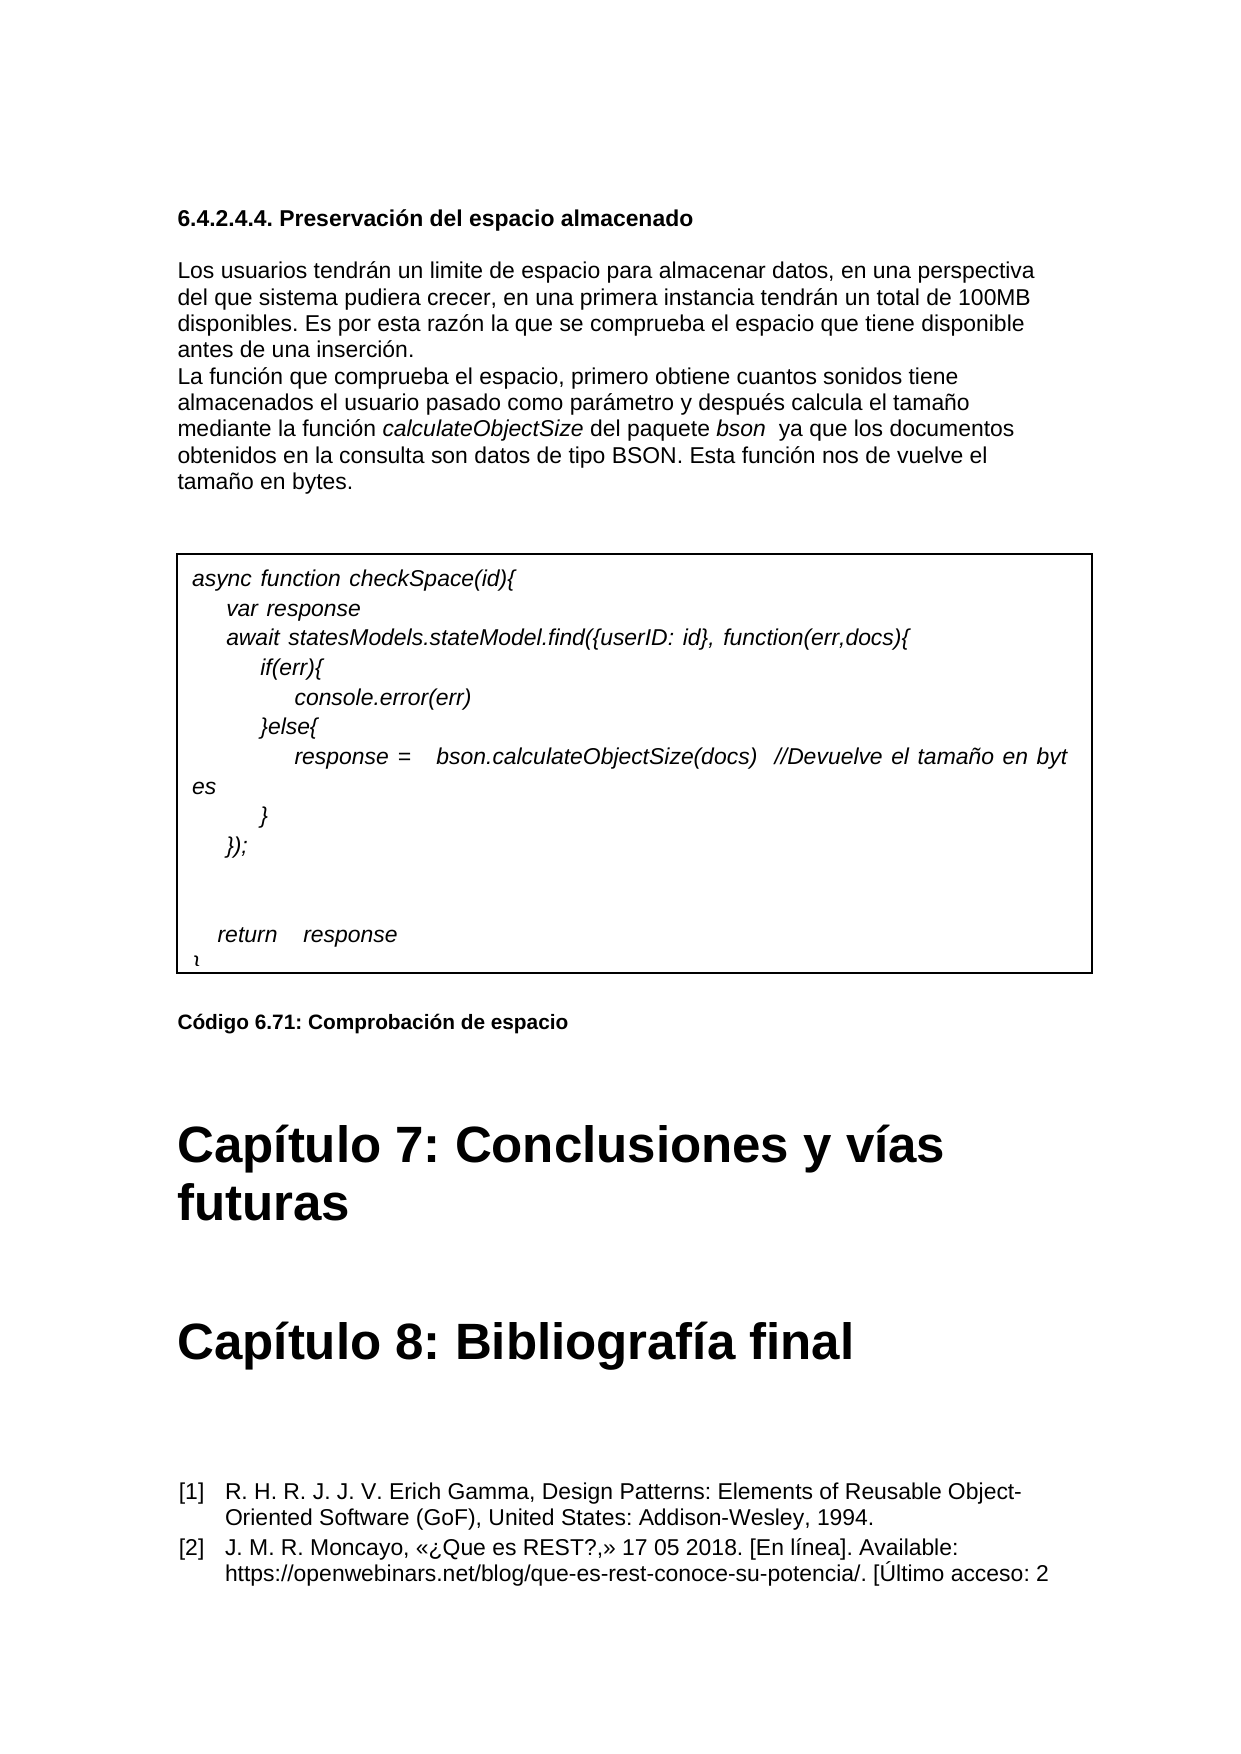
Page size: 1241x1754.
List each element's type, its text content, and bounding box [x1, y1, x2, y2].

subtitle 6.4.2.4.4. Preservación del espacio almacenado [177, 204, 1063, 231]
text Los usuarios tendrán un limite de espacio para almacenar datos, en una perspectiva del que sistema pudiera crecer, en una primera instancia tendrán un total de 100MB disponibles. Es por esta razón la que se comprueba el espacio que tiene disponible antes de una inserción. [177, 257, 1063, 363]
subtitle Capítulo 8: Bibliografía final [177, 1312, 1063, 1371]
text Código 6.71: Comprobación de espacio [177, 1010, 1063, 1034]
text La función que comprueba el espacio, primero obtiene cuantos sonidos tiene almacenados el usuario pasado como parámetro y después calcula el tamaño mediante la función calculateObjectSize del paquete bson ya que los documentos obtenidos en la consulta son datos de tipo BSON. Esta función nos de vuelve el tamaño en bytes. [177, 363, 1063, 494]
subtitle Capítulo 7: Conclusiones y vías futuras [177, 1114, 1063, 1232]
